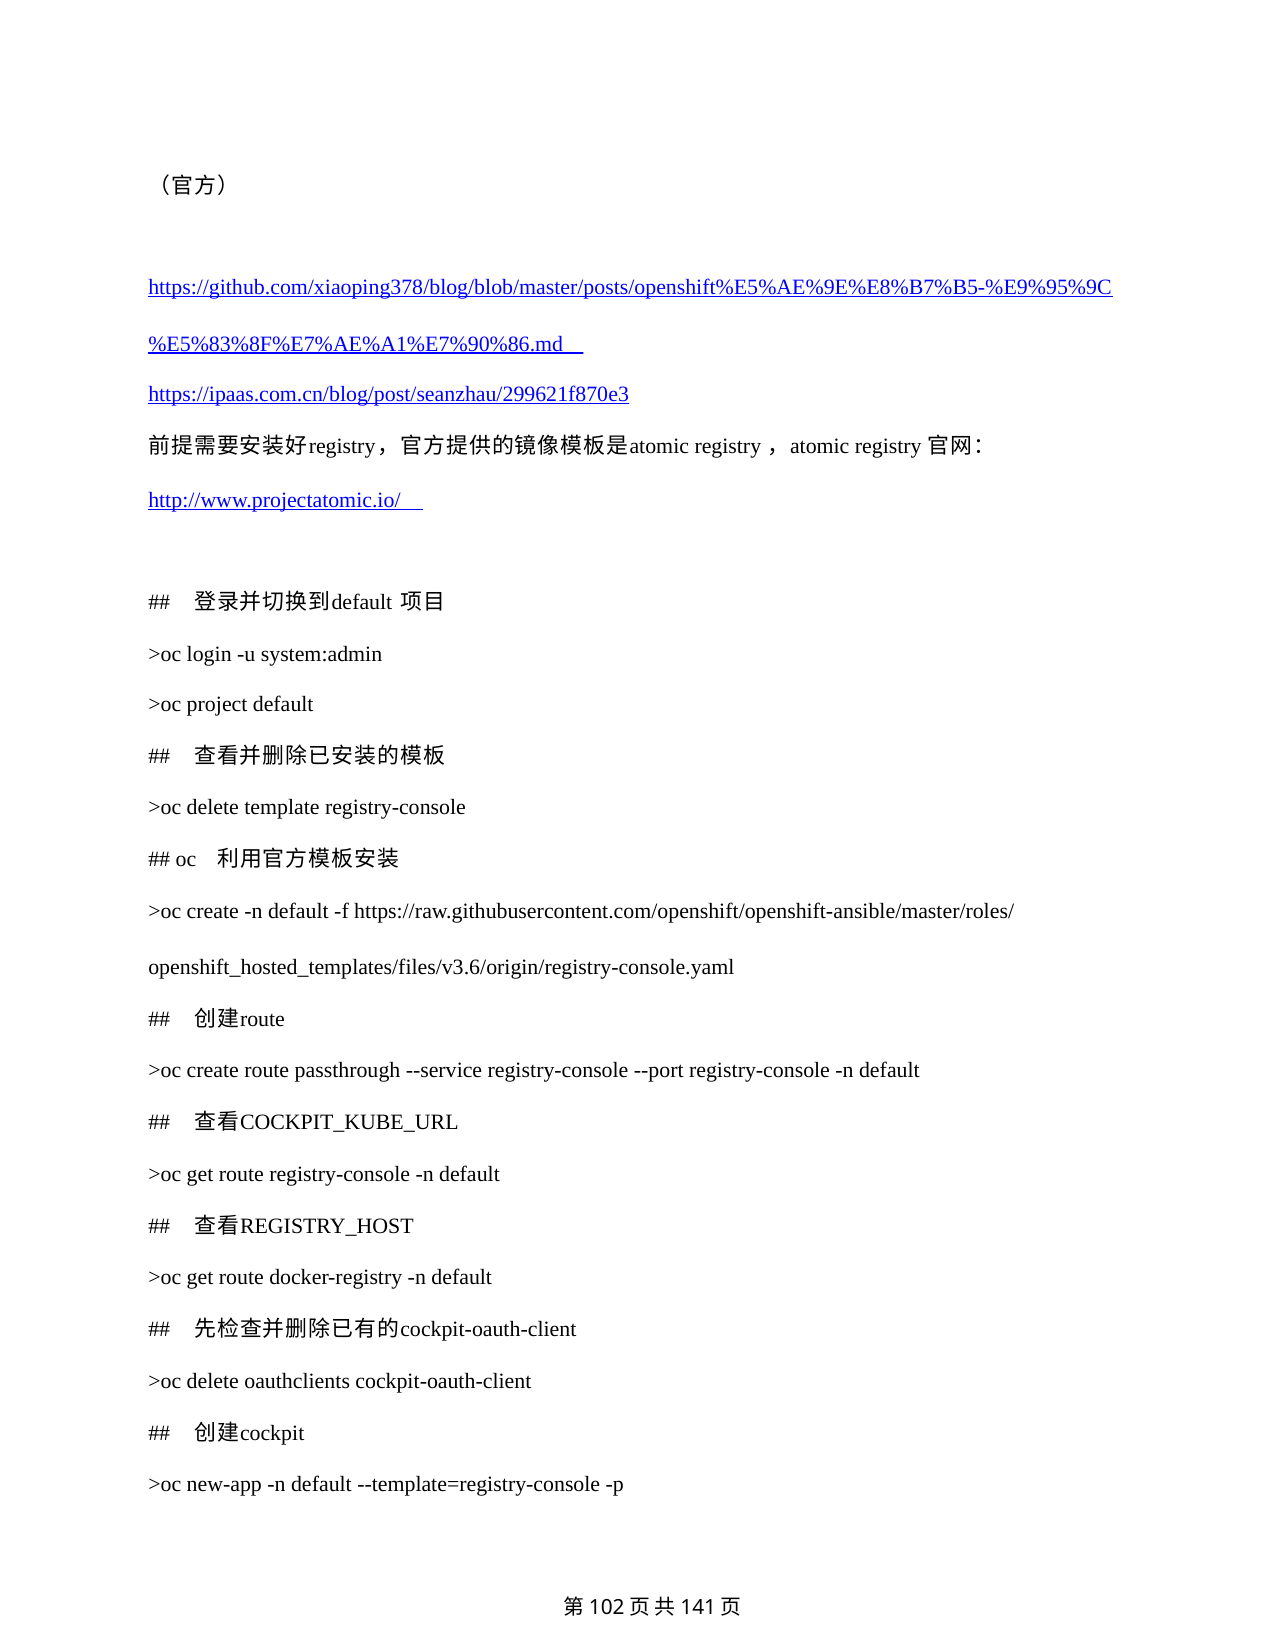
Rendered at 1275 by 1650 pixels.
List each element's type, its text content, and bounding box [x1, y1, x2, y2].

text ## 查看COCKPIT_KUBE_URL [148, 1101, 1156, 1139]
text ## 查看REGISTRY_HOST [148, 1205, 1156, 1242]
text >oc create -n default -f https://raw.githubusercontent.com/openshift/openshift-ansible/master/roles/openshift_hosted_templates/files/v3.6/origin/registry-console.yaml [148, 891, 1156, 985]
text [148, 165, 1156, 202]
text >oc login -u system:admin [148, 634, 1156, 672]
text >oc get route registry-console -n default [148, 1154, 1156, 1192]
text https://github.com/xiaoping378/blog/blob/master/posts/openshift%E5%AE%9E%E8%B7%B5-%E9%95%9C%E5%83%8F%E7%AE%A1%E7%90%86.md [148, 268, 1156, 362]
text ## 创建cockpit [148, 1412, 1156, 1449]
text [148, 1465, 1156, 1502]
text >oc delete template registry-console [148, 788, 1156, 826]
text ## oc利用官方模板安装 [148, 838, 1156, 876]
text 前提需要安装好registry，官方提供的镜像模板是atomic registry，atomic registry官网：http://www.projectatomic.io/ [148, 425, 1156, 518]
text https://ipaas.com.cn/blog/post/seanzhau/299621f870e3 [148, 374, 1156, 412]
text ## 查看并删除已安装的模板 [148, 735, 1156, 772]
text >oc get route docker-registry -n default [148, 1258, 1156, 1296]
text ## 创建route [148, 998, 1156, 1035]
text >oc create route passthrough --service registry-console --port registry-console -n default [148, 1051, 1156, 1089]
text >oc delete oauthclients cockpit-oauth-client [148, 1361, 1156, 1399]
text ## 登录并切换到default项目 [148, 581, 1156, 619]
text ## 先检查并删除已有的cockpit-oauth-client [148, 1308, 1156, 1346]
text >oc project default [148, 684, 1156, 722]
